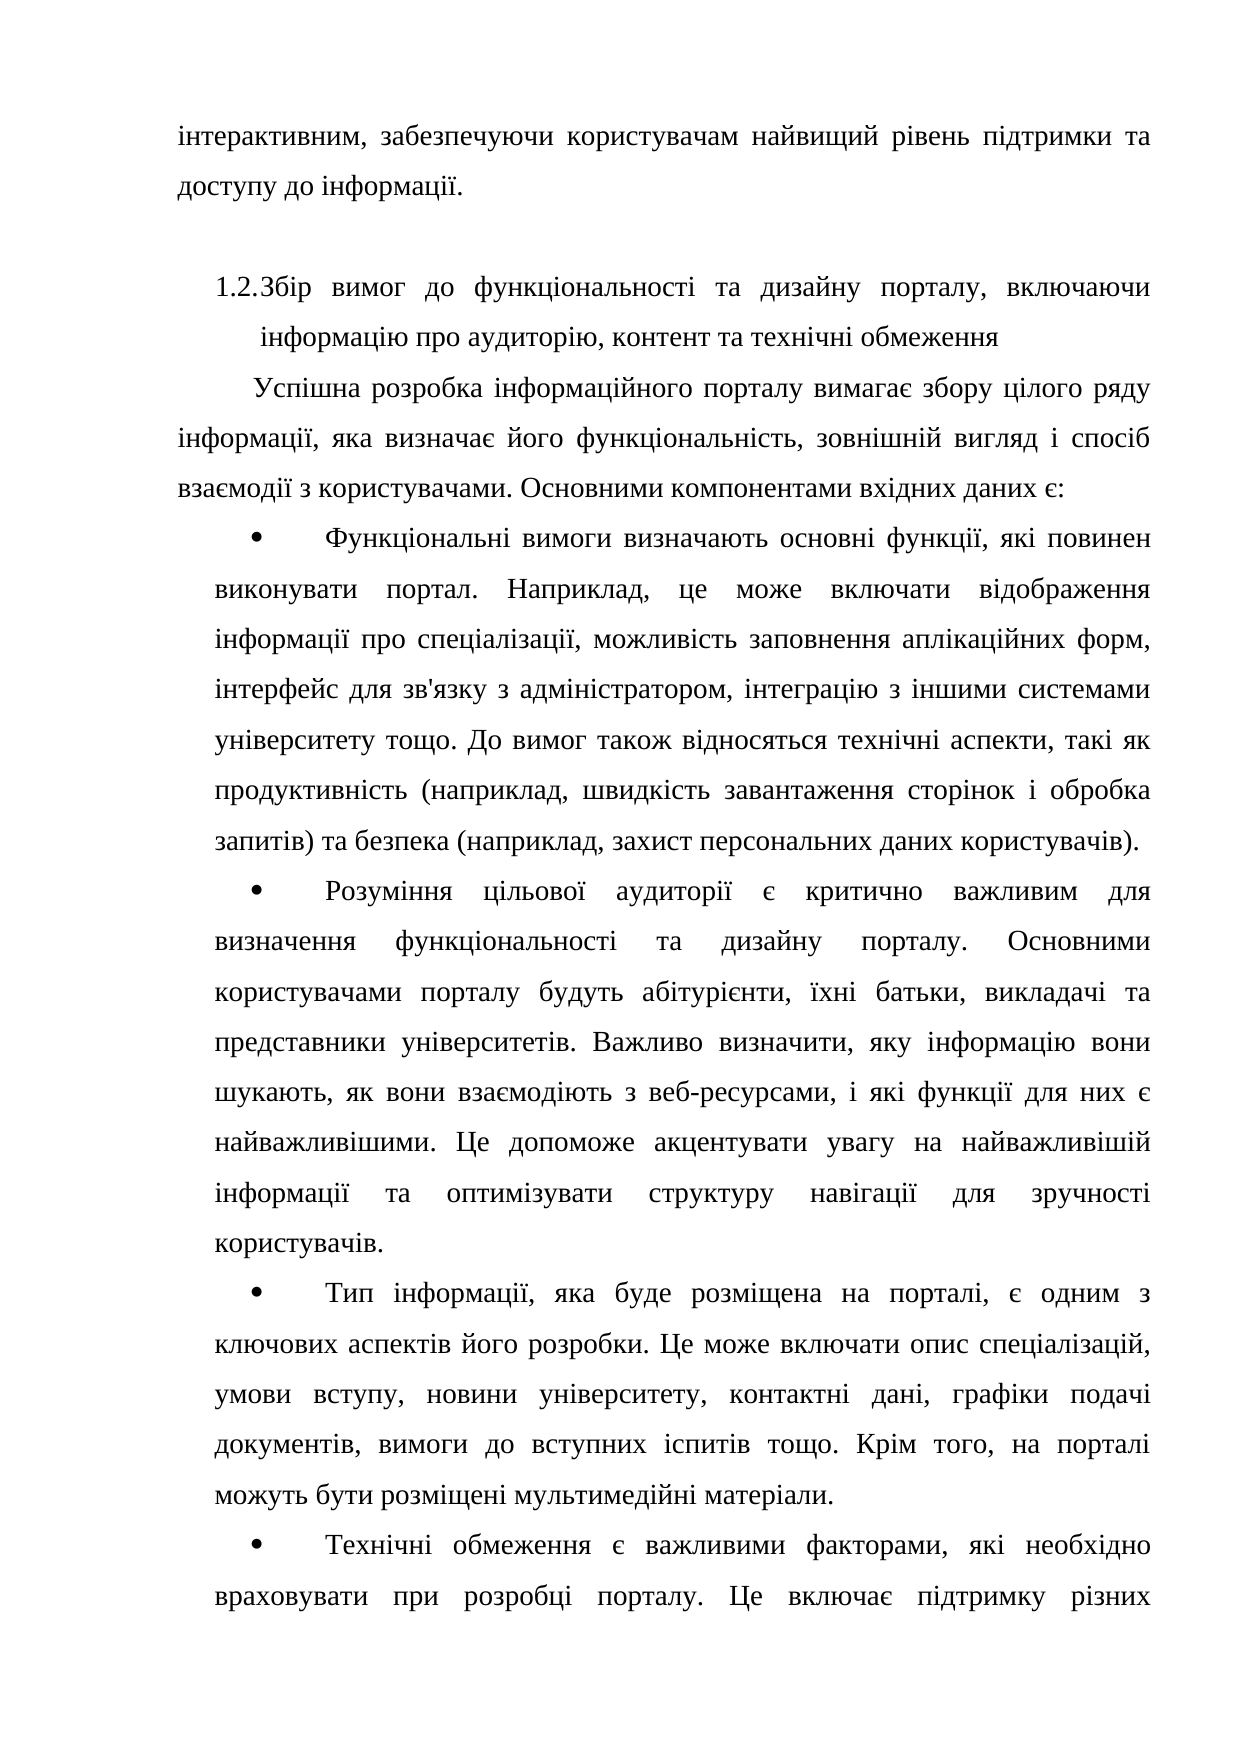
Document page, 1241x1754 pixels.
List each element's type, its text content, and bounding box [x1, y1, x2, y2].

list Розуміння цільової аудиторії є критично важливим для визначення функціональності та дизайну порталу. Основними користувачами порталу будуть абітурієнти, їхні батьки, викладачі та представники університетів. Важливо визначити, яку інформацію вони шукають, як вони взаємодіють з веб-ресурсами, і які функції для них є найважливішими. Це допоможе акцентувати увагу на найважливішій інформації та оптимізувати структуру навігації для зручності користувачів. [214, 873, 1152, 1259]
list Функціональні вимоги визначають основні функції, які повинен виконувати портал. Наприклад, це може включати відображення інформації про спеціалізації, можливість заповнення аплікаційних форм, інтерфейс для зв'язку з адміністратором, інтеграцію з іншими системами університету тощо. До вимог також відносяться технічні аспекти, такі як продуктивність (наприклад, швидкість завантаження сторінок і обробка запитів) та безпека (наприклад, захист персональних даних користувачів). [214, 521, 1152, 856]
list Тип інформації, яка буде розміщена на порталі, є одним з ключових аспектів його розробки. Це може включати опис спеціалізацій, умови вступу, новини університету, контактні дані, графіки подачі документів, вимоги до вступних іспитів тощо. Крім того, на порталі можуть бути розміщені мультимедійні матеріали. [214, 1276, 1152, 1510]
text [177, 118, 1152, 202]
list Збір вимог до функціональності та дизайну порталу, включаючи інформацію про аудиторію, контент та технічні обмеження [215, 269, 1152, 353]
text Успішна розробка інформаційного порталу вимагає збору цілого ряду інформації, яка визначає його функціональність, зовнішній вигляд і спосіб взаємодії з користувачами. Основними компонентами вхідних даних є: [177, 370, 1152, 504]
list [214, 1527, 1152, 1611]
